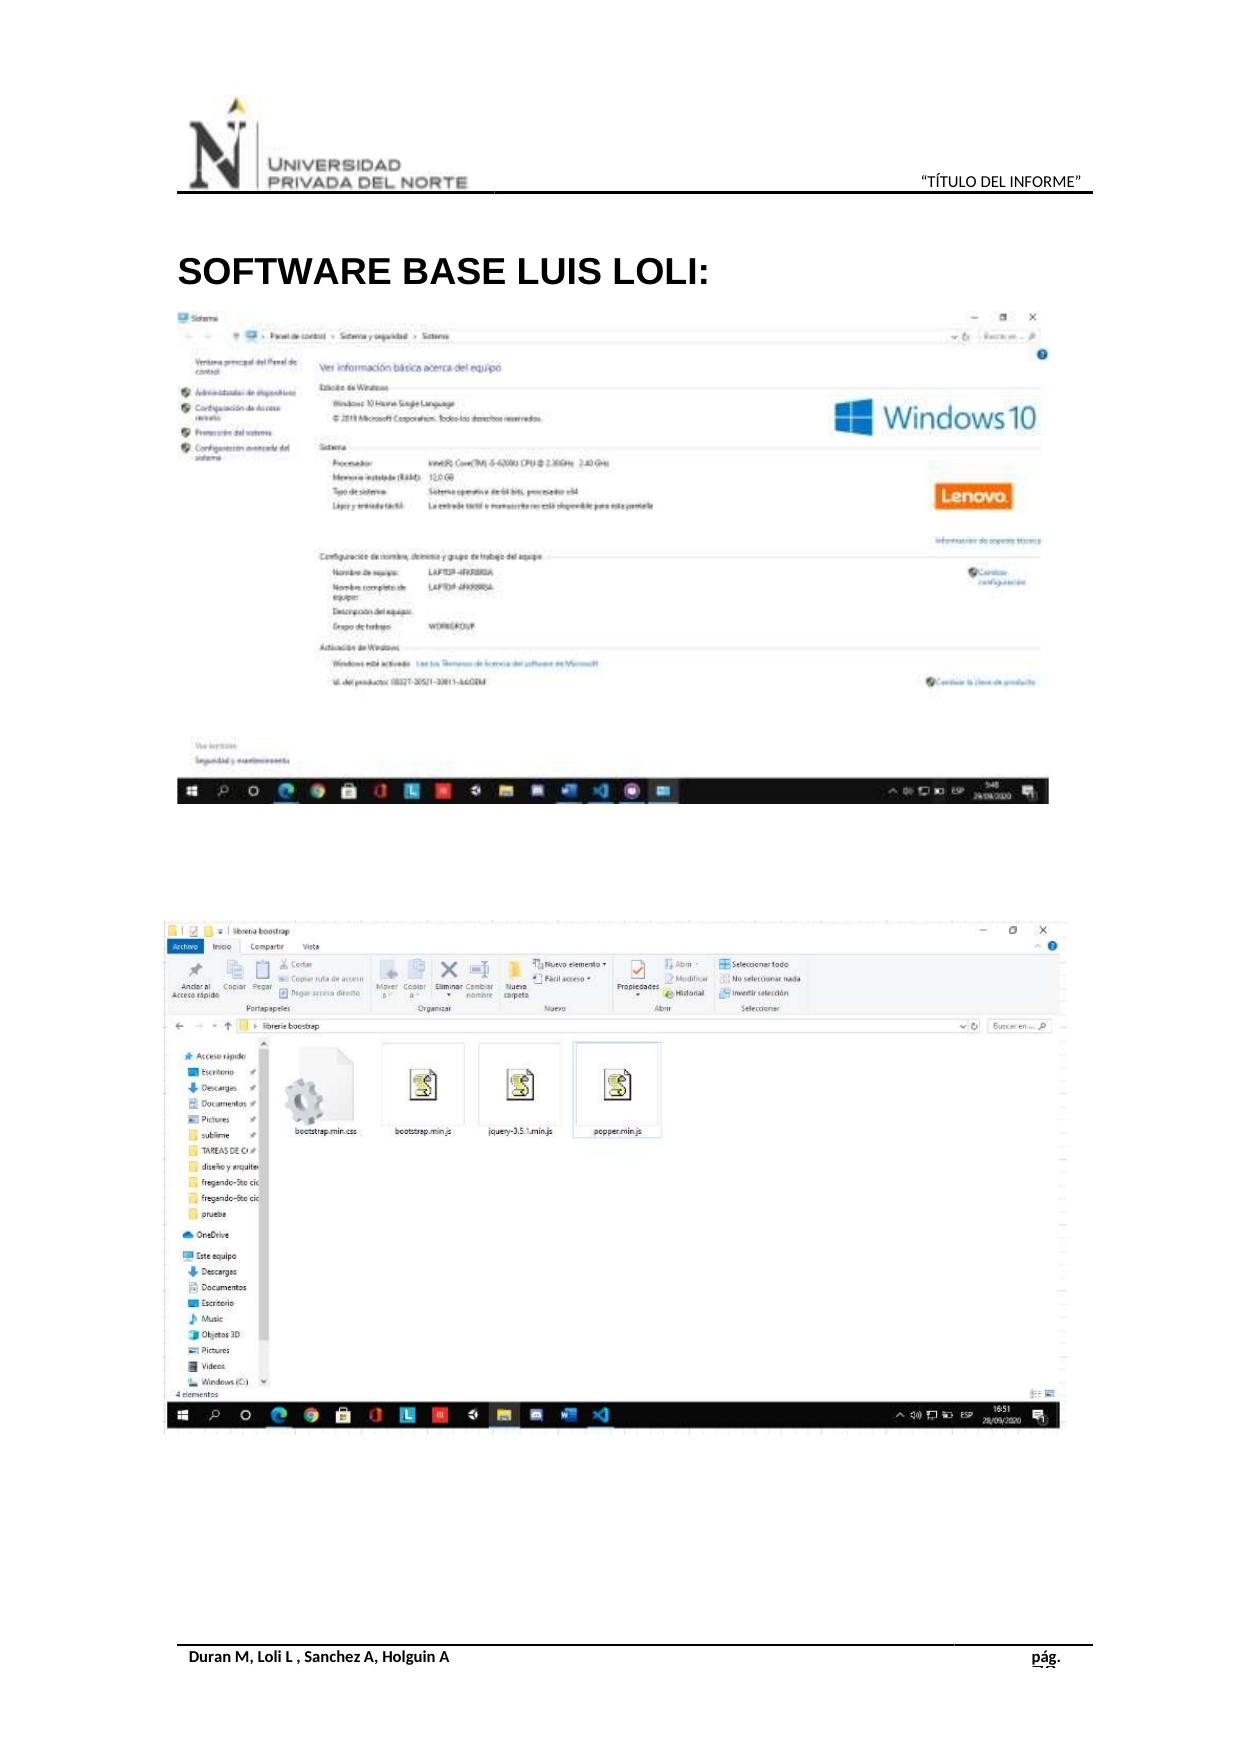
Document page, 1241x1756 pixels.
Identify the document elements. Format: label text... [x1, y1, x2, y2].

picture [162, 920, 1067, 1435]
text SOFTWARE BASE LUIS LOLI: [177, 249, 1180, 293]
picture [188, 95, 469, 191]
picture [177, 311, 1049, 804]
